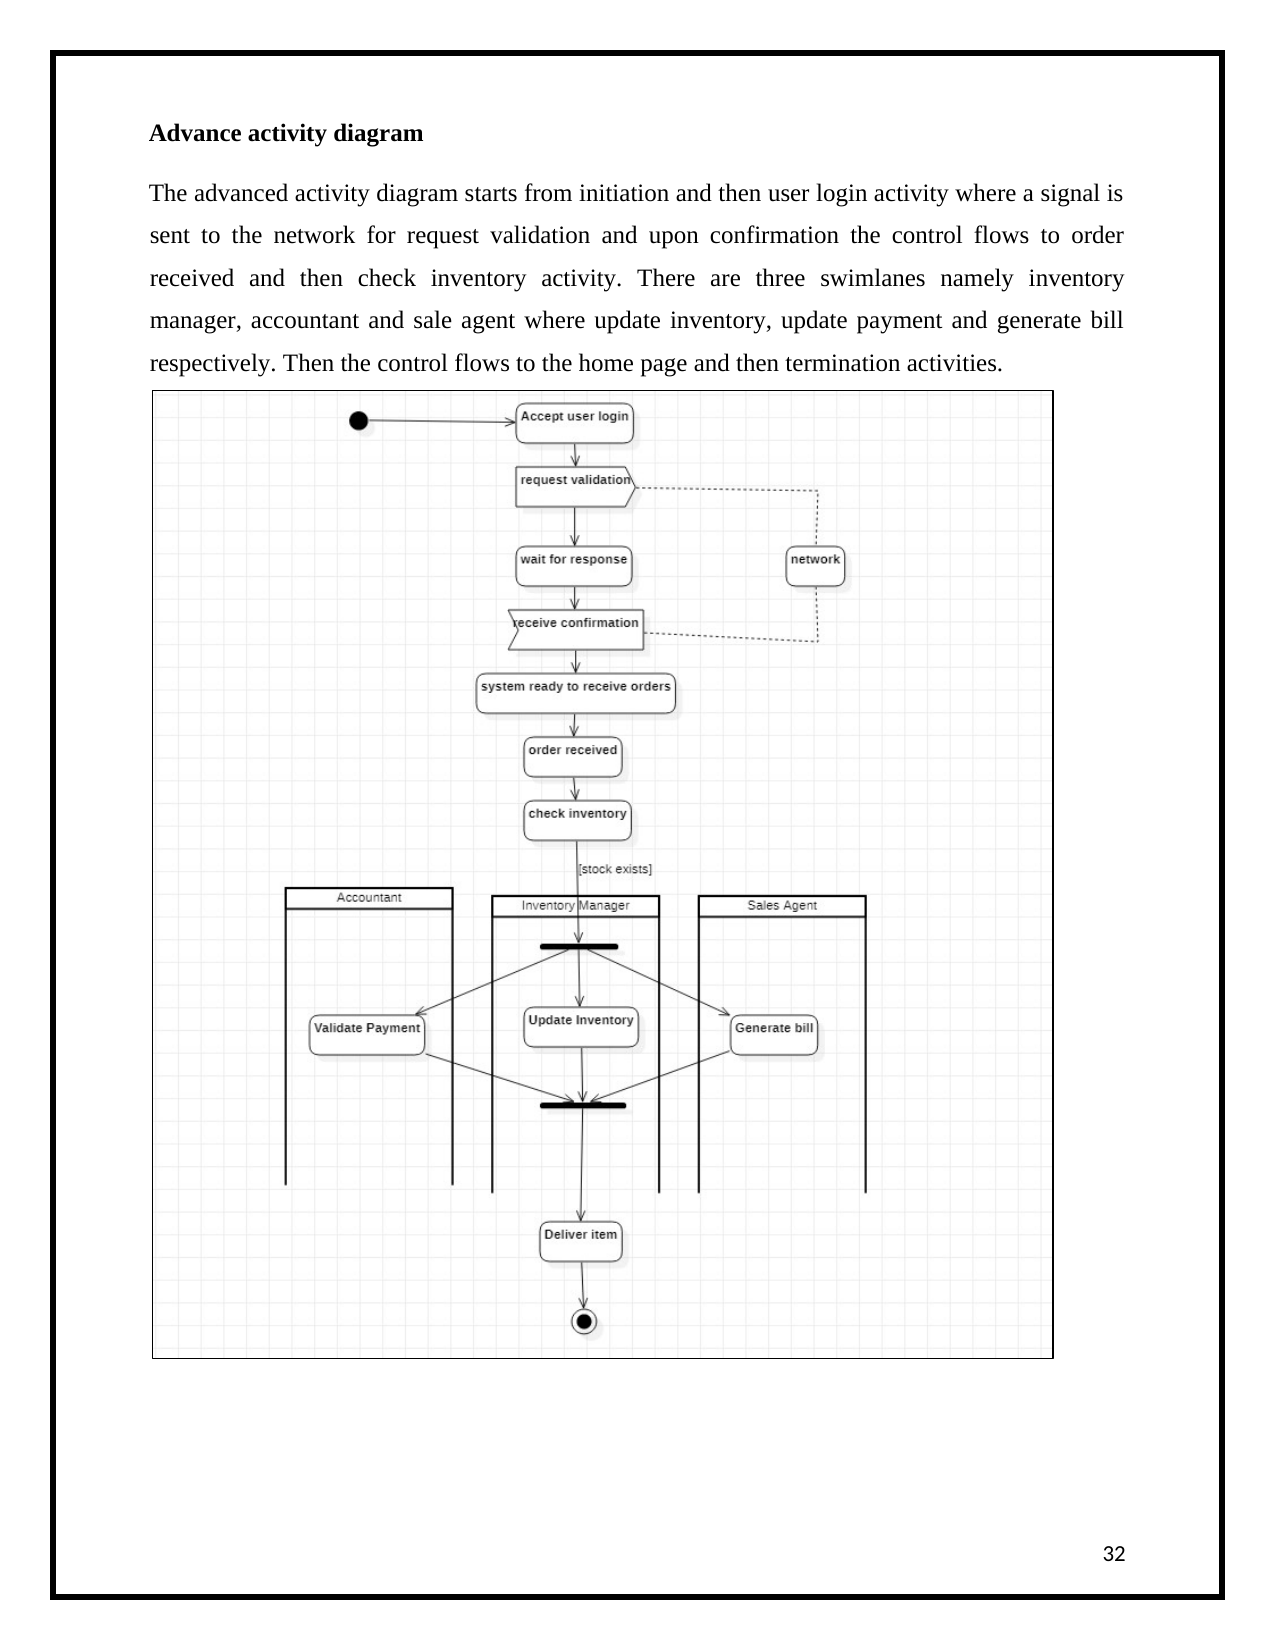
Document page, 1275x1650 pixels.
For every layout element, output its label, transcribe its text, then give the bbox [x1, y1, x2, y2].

text Advance activity diagram [148, 118, 1126, 147]
picture [153, 391, 1052, 1358]
text The advanced activity diagram starts from initiation and then user login activity where a signal is sent to the network for request validation and upon confirmation the control flows to order received and then check inventory activity. There are three swimlanes namely inventory manager, accountant and sale agent where update inventory, update payment and generate bill respectively. Then the control flows to the home page and then termination activities. [148, 178, 1126, 377]
